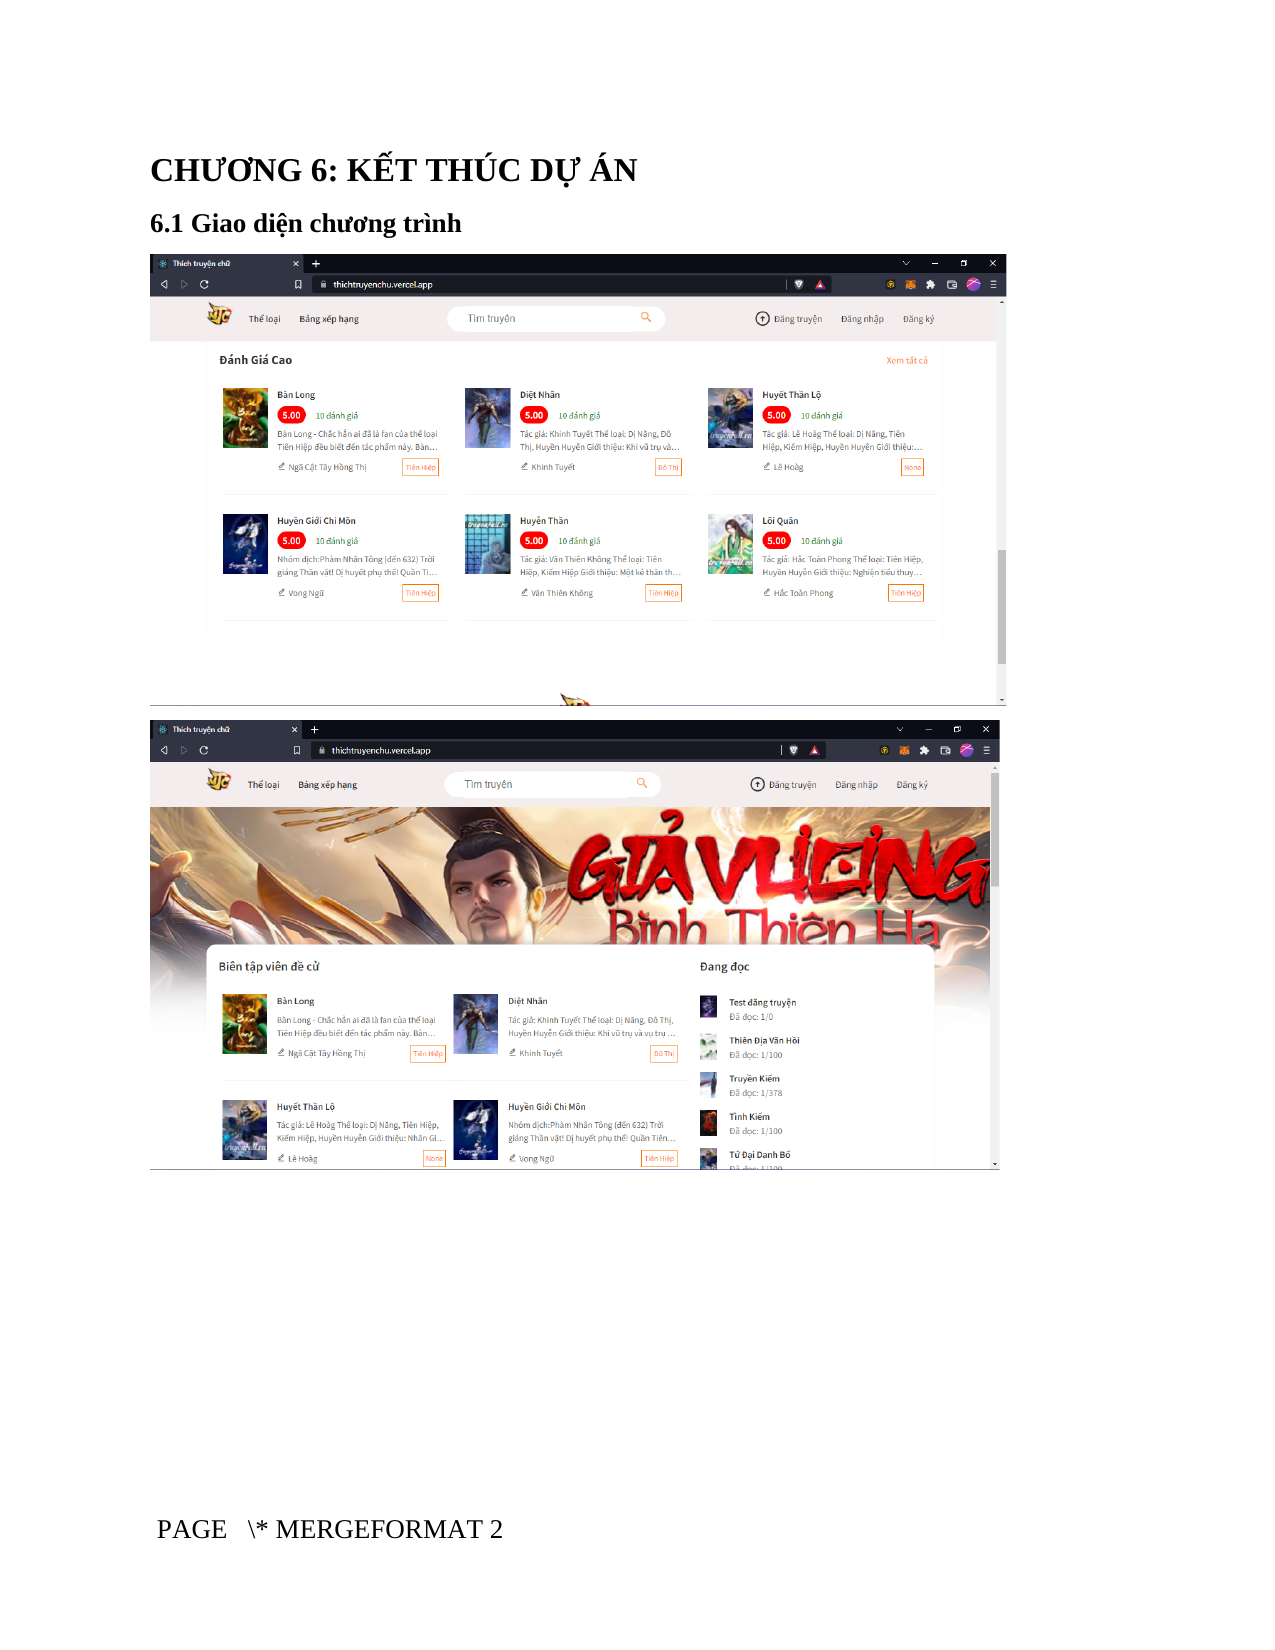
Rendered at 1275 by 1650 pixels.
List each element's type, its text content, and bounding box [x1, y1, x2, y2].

picture [150, 254, 1007, 706]
picture [150, 720, 1000, 1170]
subtitle CHƯƠNG 6: KẾT THÚC DỰ ÁN [150, 150, 1125, 188]
subtitle 6.1 Giao diện chương trình [150, 207, 1154, 239]
